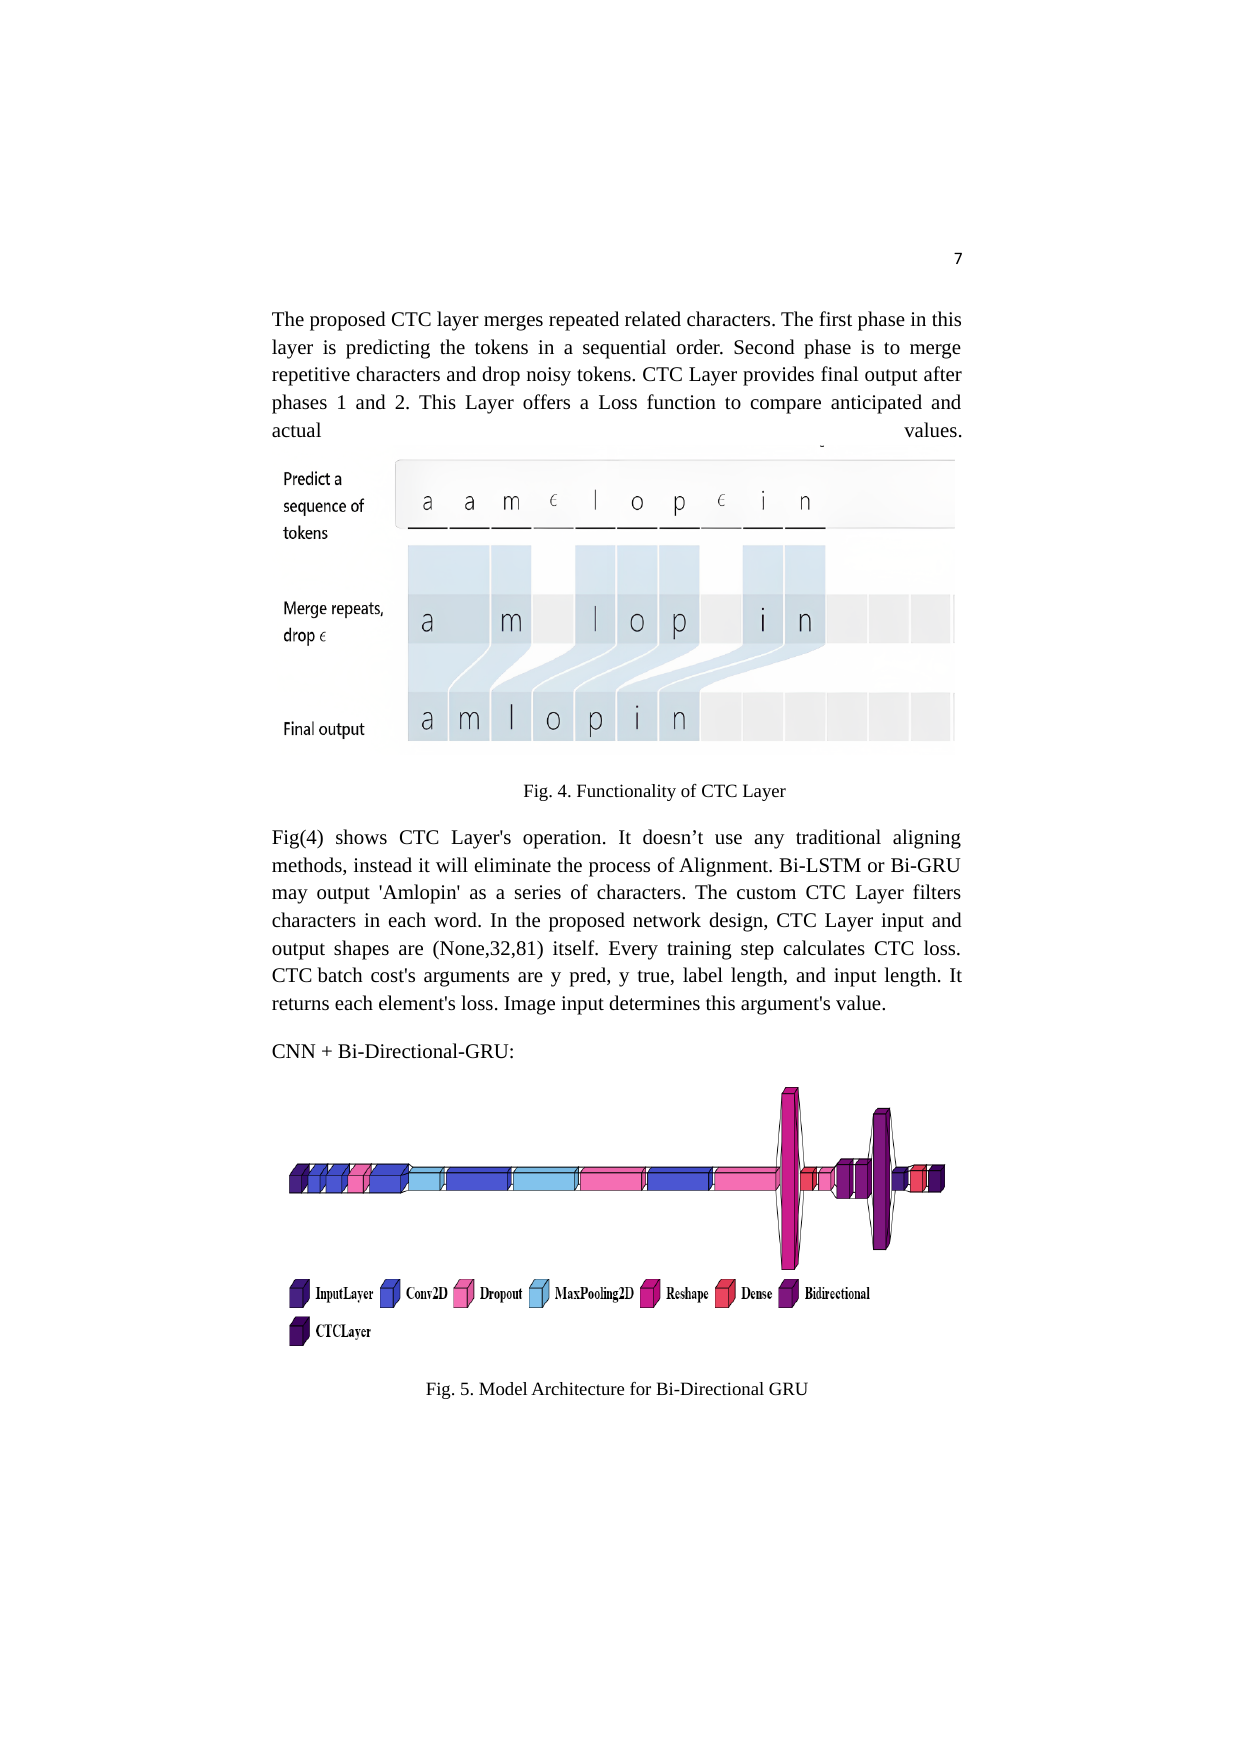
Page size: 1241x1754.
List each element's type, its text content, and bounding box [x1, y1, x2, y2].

text Fig(4) shows CTC Layer's operation. It doesn’t use any traditional aligning methods, instead it will eliminate the process of Alignment. Bi-LSTM or Bi-GRU may output 'Amlopin' as a series of characters. The custom CTC Layer filters characters in each word. In the proposed network design, CTC Layer input and output shapes are (None,32,81) itself. Every training step calculates CTC loss. CTC batch cost's arguments are y pred, y true, label length, and input length. It returns each element's loss. Image input determines this argument's value. [272, 825, 963, 1015]
picture [271, 445, 955, 755]
picture [283, 1087, 951, 1354]
text Fig. 5. Model Architecture for Bi-Directional GRU [272, 1378, 963, 1400]
text CNN + Bi-Directional-GRU: [272, 1039, 963, 1063]
text Fig. 4. Functionality of CTC Layer [347, 779, 963, 801]
